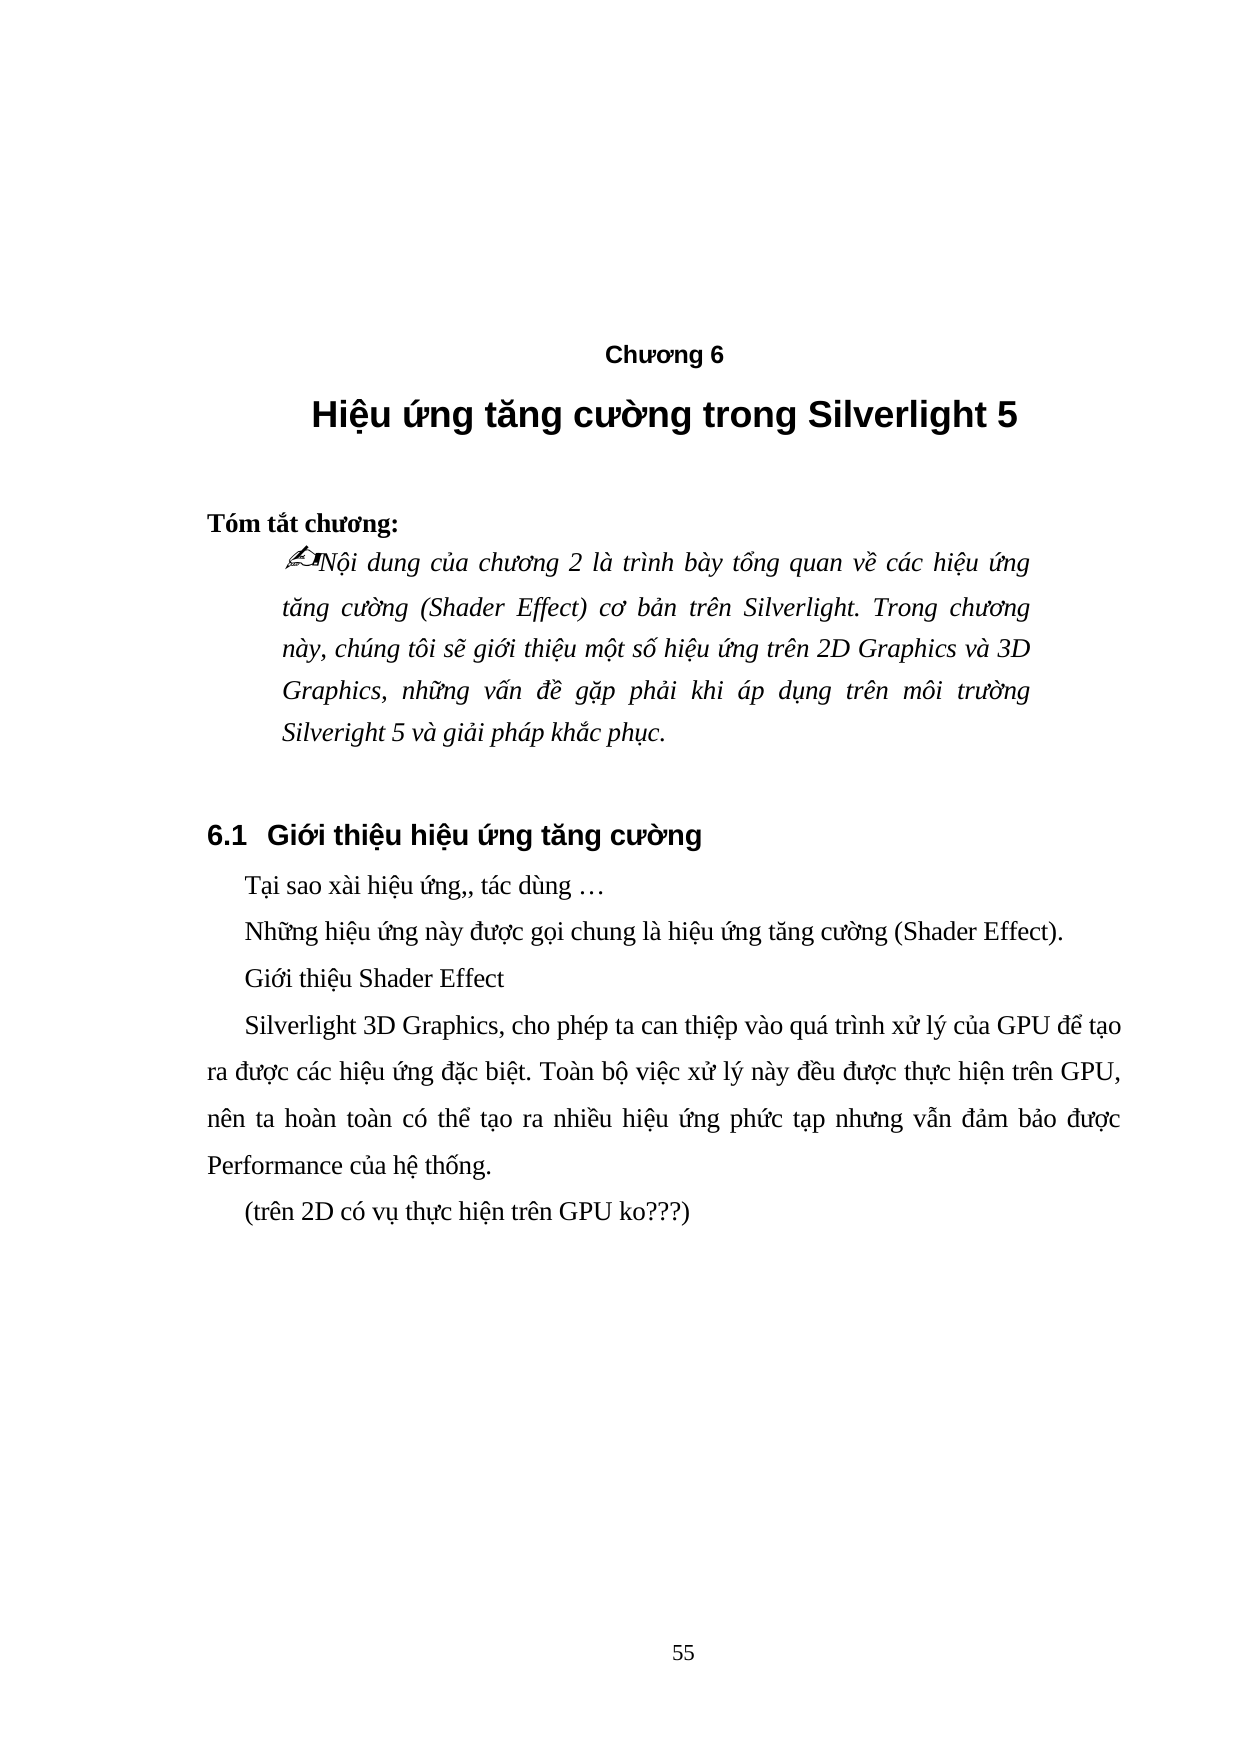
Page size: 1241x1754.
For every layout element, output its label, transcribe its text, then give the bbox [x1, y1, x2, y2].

text Nội dung của chương 2 là trình bày tổng quan về các hiệu ứng tăng cường (Shader Effect) cơ bản trên Silverlight. Trong chương này, chúng tôi sẽ giới thiệu một số hiệu ứng trên 2D Graphics và 3D Graphics, những vấn đề gặp phải khi áp dụng trên môi trường Silveright 5 và giải pháp khắc phục. [282, 538, 1031, 747]
text Tóm tắt chương: [207, 507, 1122, 538]
text (trên 2D có vụ thực hiện trên GPU ko???) [207, 1195, 1122, 1227]
text Những hiệu ứng này được gọi chung là hiệu ứng tăng cường (Shader Effect). [207, 915, 1122, 947]
text Tại sao xài hiệu ứng,, tác dùng … [207, 869, 1122, 900]
text Silverlight 3D Graphics, cho phép ta can thiệp vào quá trình xử lý của GPU để tạo ra được các hiệu ứng đặc biệt. Toàn bộ việc xử lý này đều được thực hiện trên GPU, nên ta hoàn toàn có thể tạo ra nhiều hiệu ứng phức tạp nhưng vẫn đảm bảo được Performance của hệ thống. [207, 1009, 1122, 1180]
subtitle Giới thiệu hiệu ứng tăng cường [207, 818, 1122, 852]
text Giới thiệu Shader Effect [207, 962, 1122, 993]
subtitle Hiệu ứng tăng cường trong Silverlight 5 [207, 328, 1122, 436]
